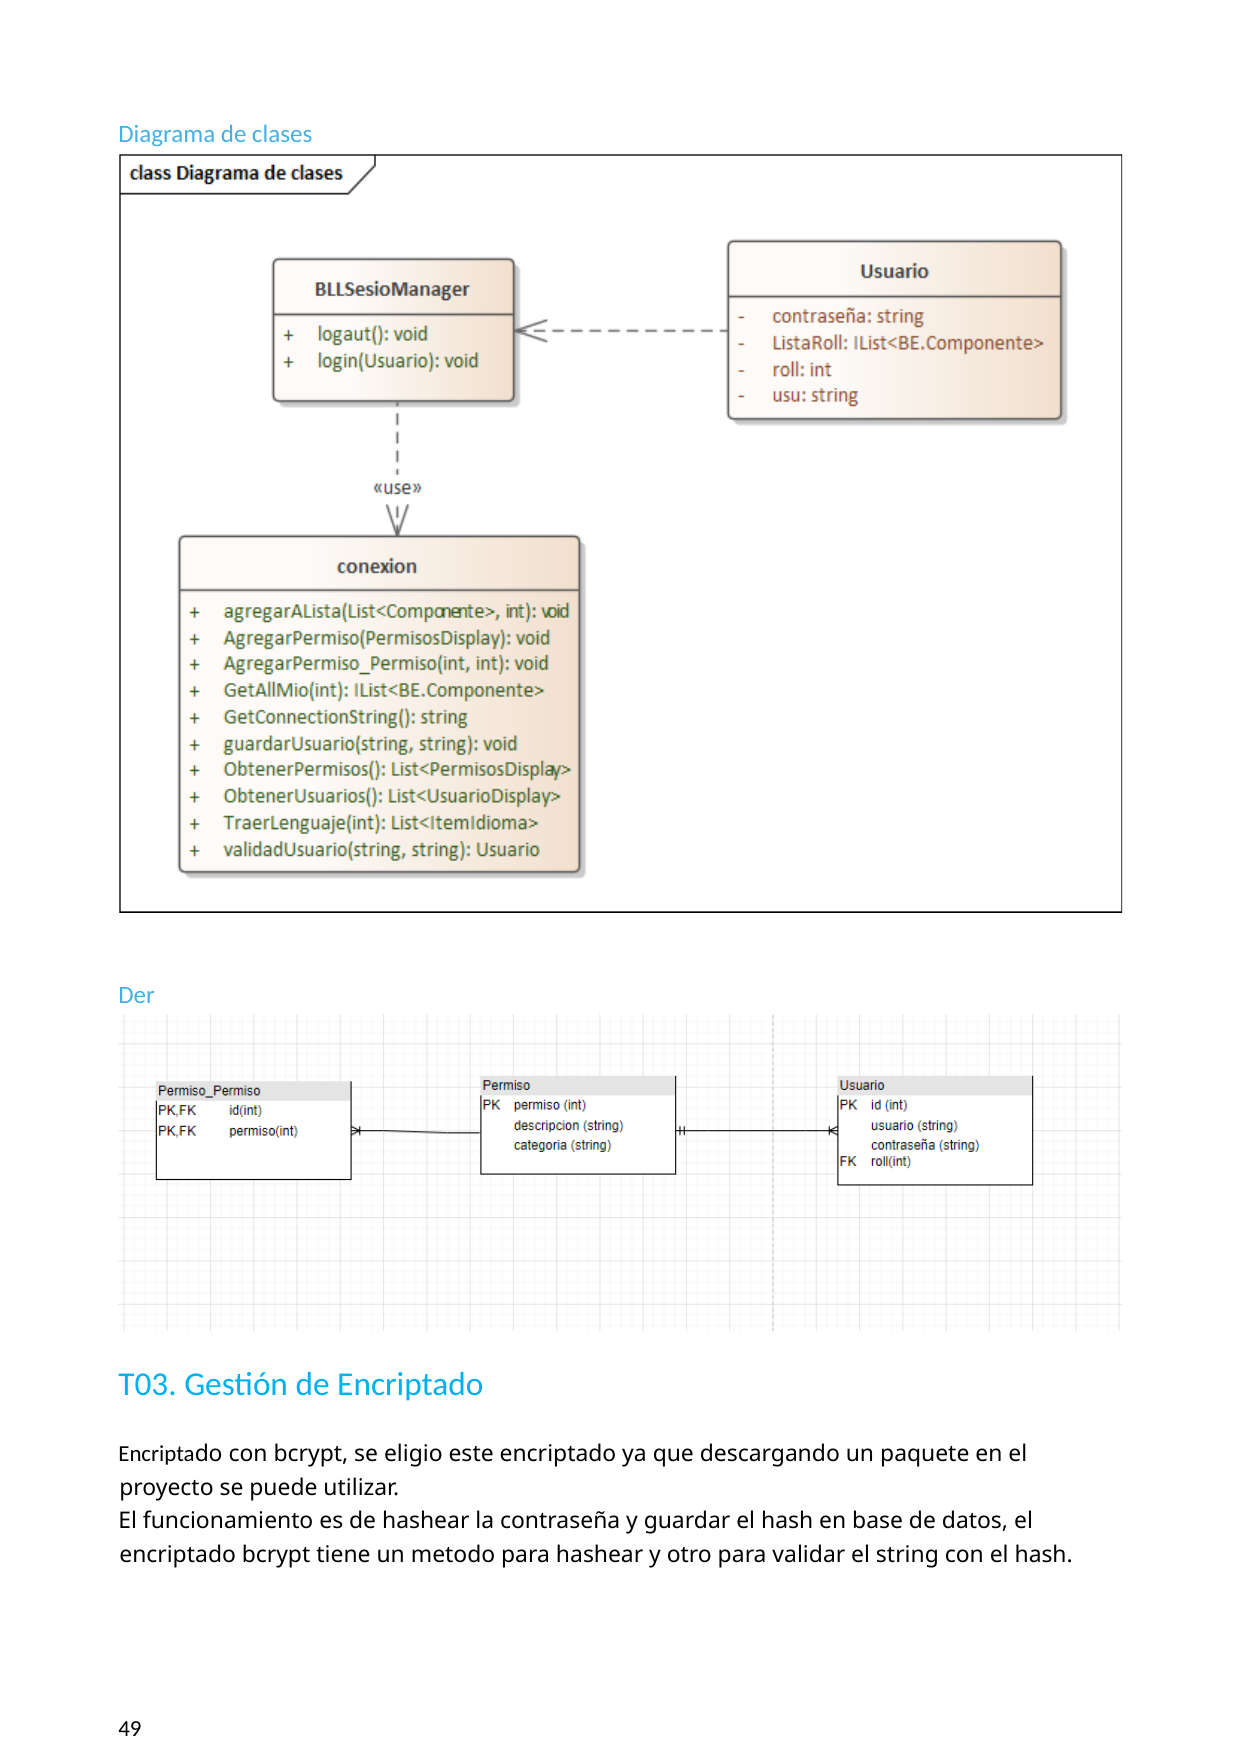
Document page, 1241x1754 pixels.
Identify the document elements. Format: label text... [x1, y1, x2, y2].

text El funcionamiento es de hashear la contraseña y guardar el hash en base de datos, el encriptado bcrypt tiene un metodo para hashear y otro para validar el string con el hash. [118, 1504, 1122, 1569]
text Encriptado con bcrypt, se eligio este encriptado ya que descargando un paquete en el proyecto se puede utilizar. [118, 1437, 1122, 1502]
subtitle Der [118, 980, 1122, 1010]
subtitle T03. Gestión de Encriptado [118, 1363, 1034, 1403]
picture [118, 153, 1123, 913]
subtitle Diagrama de clases [118, 118, 1122, 149]
picture [118, 1014, 1123, 1331]
